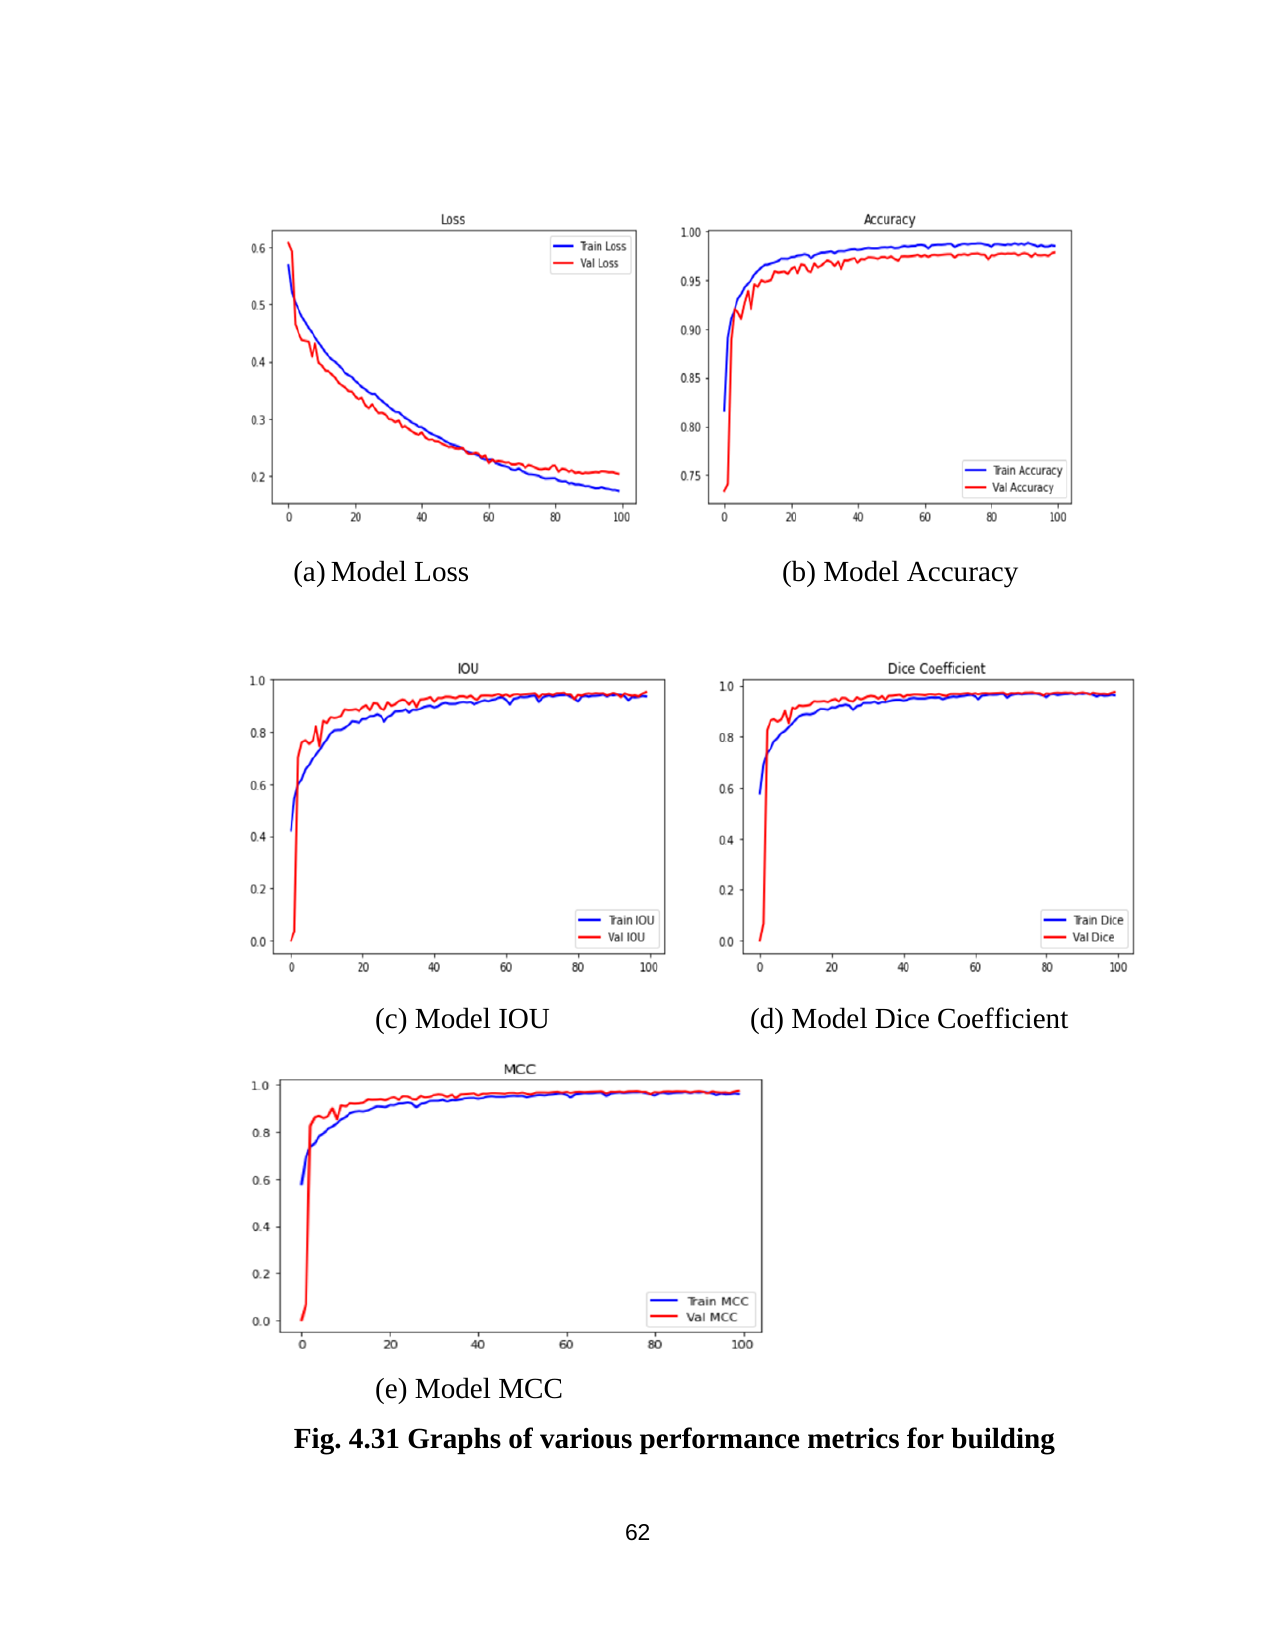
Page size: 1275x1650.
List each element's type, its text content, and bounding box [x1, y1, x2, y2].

list Model Loss (b) Model Accuracy [186, 554, 1125, 587]
picture [223, 654, 1159, 988]
text (e) Model MCC [224, 1371, 1125, 1405]
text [224, 1421, 1125, 1455]
picture [223, 200, 1127, 537]
picture [223, 1051, 788, 1358]
text (c) Model IOU (d) Model Dice Coefficient [224, 1001, 1125, 1034]
